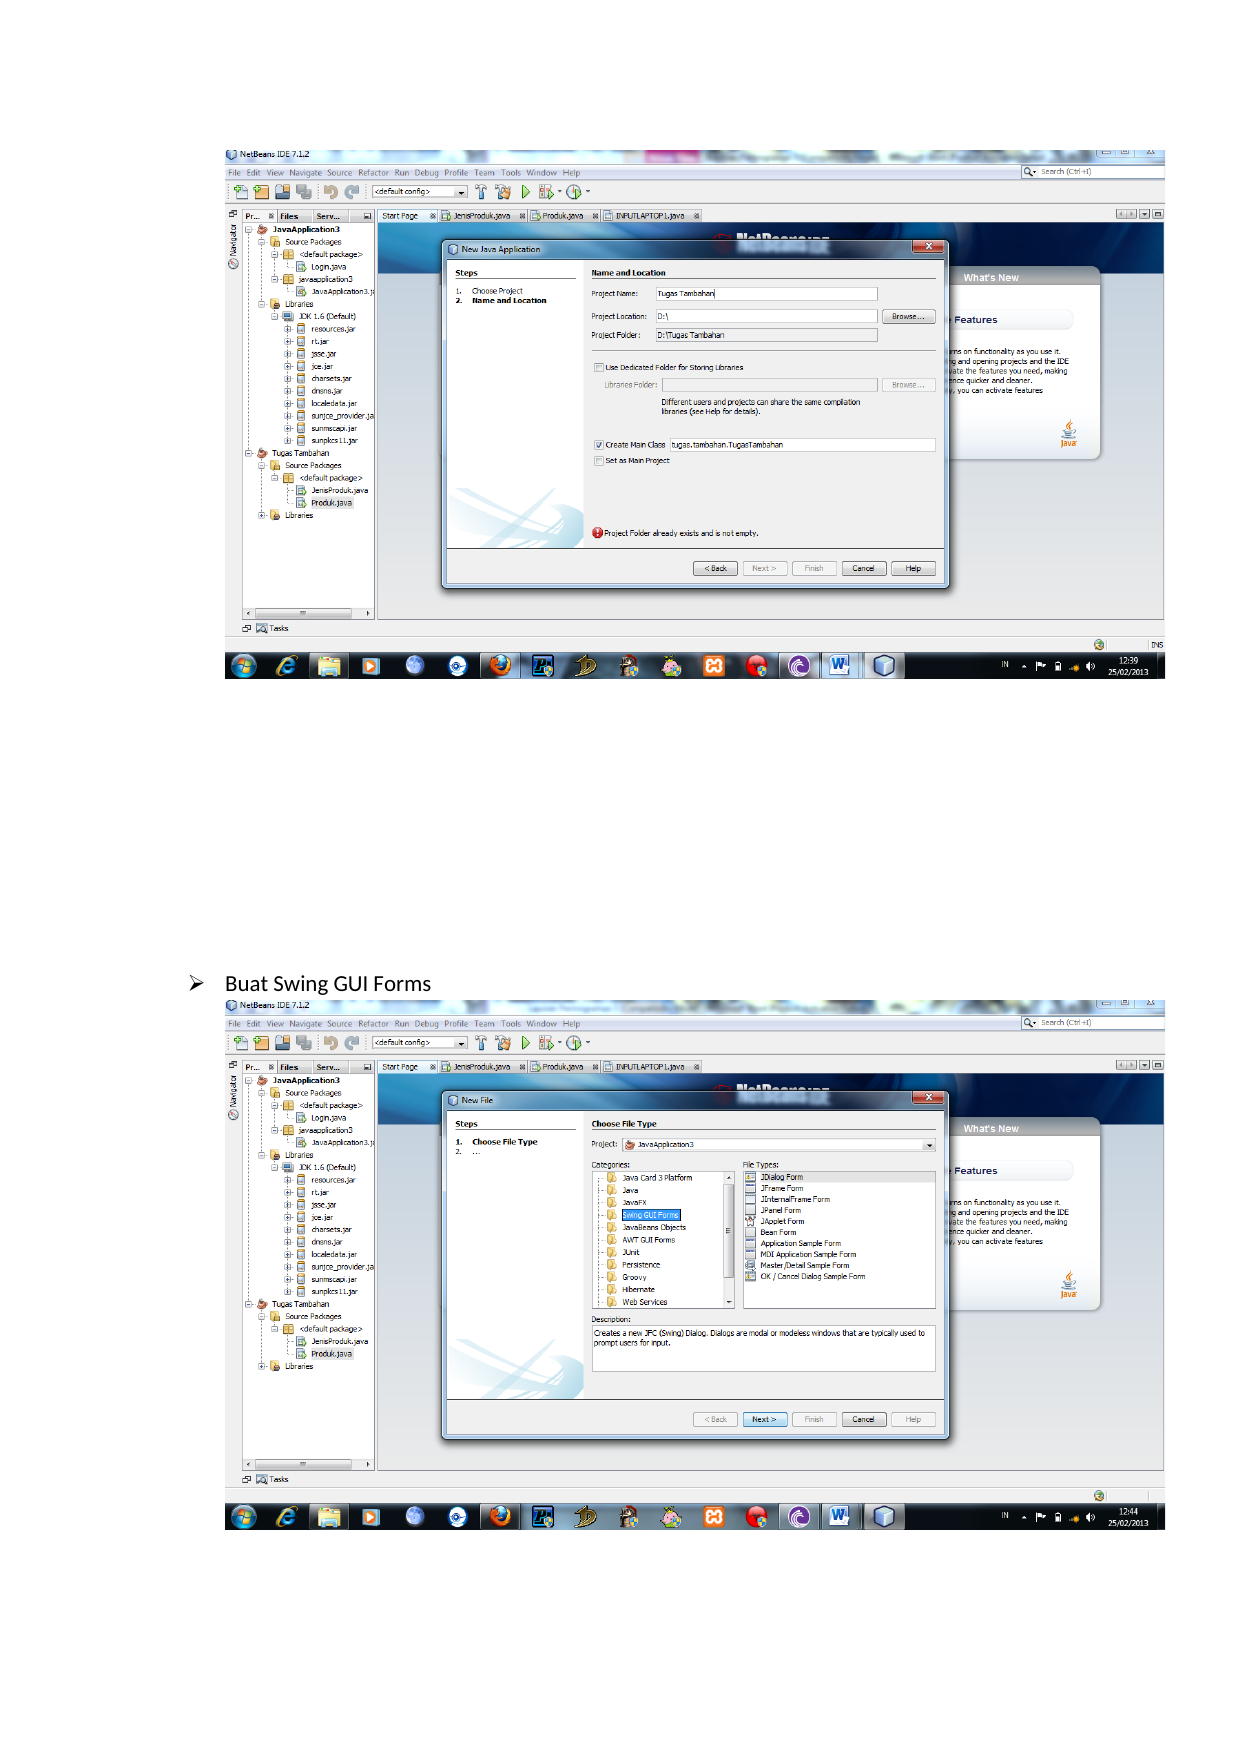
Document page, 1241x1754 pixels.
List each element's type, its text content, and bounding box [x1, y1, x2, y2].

picture [225, 150, 1166, 679]
list Buat Swing GUI Forms [187, 969, 1090, 997]
picture [225, 1000, 1166, 1530]
